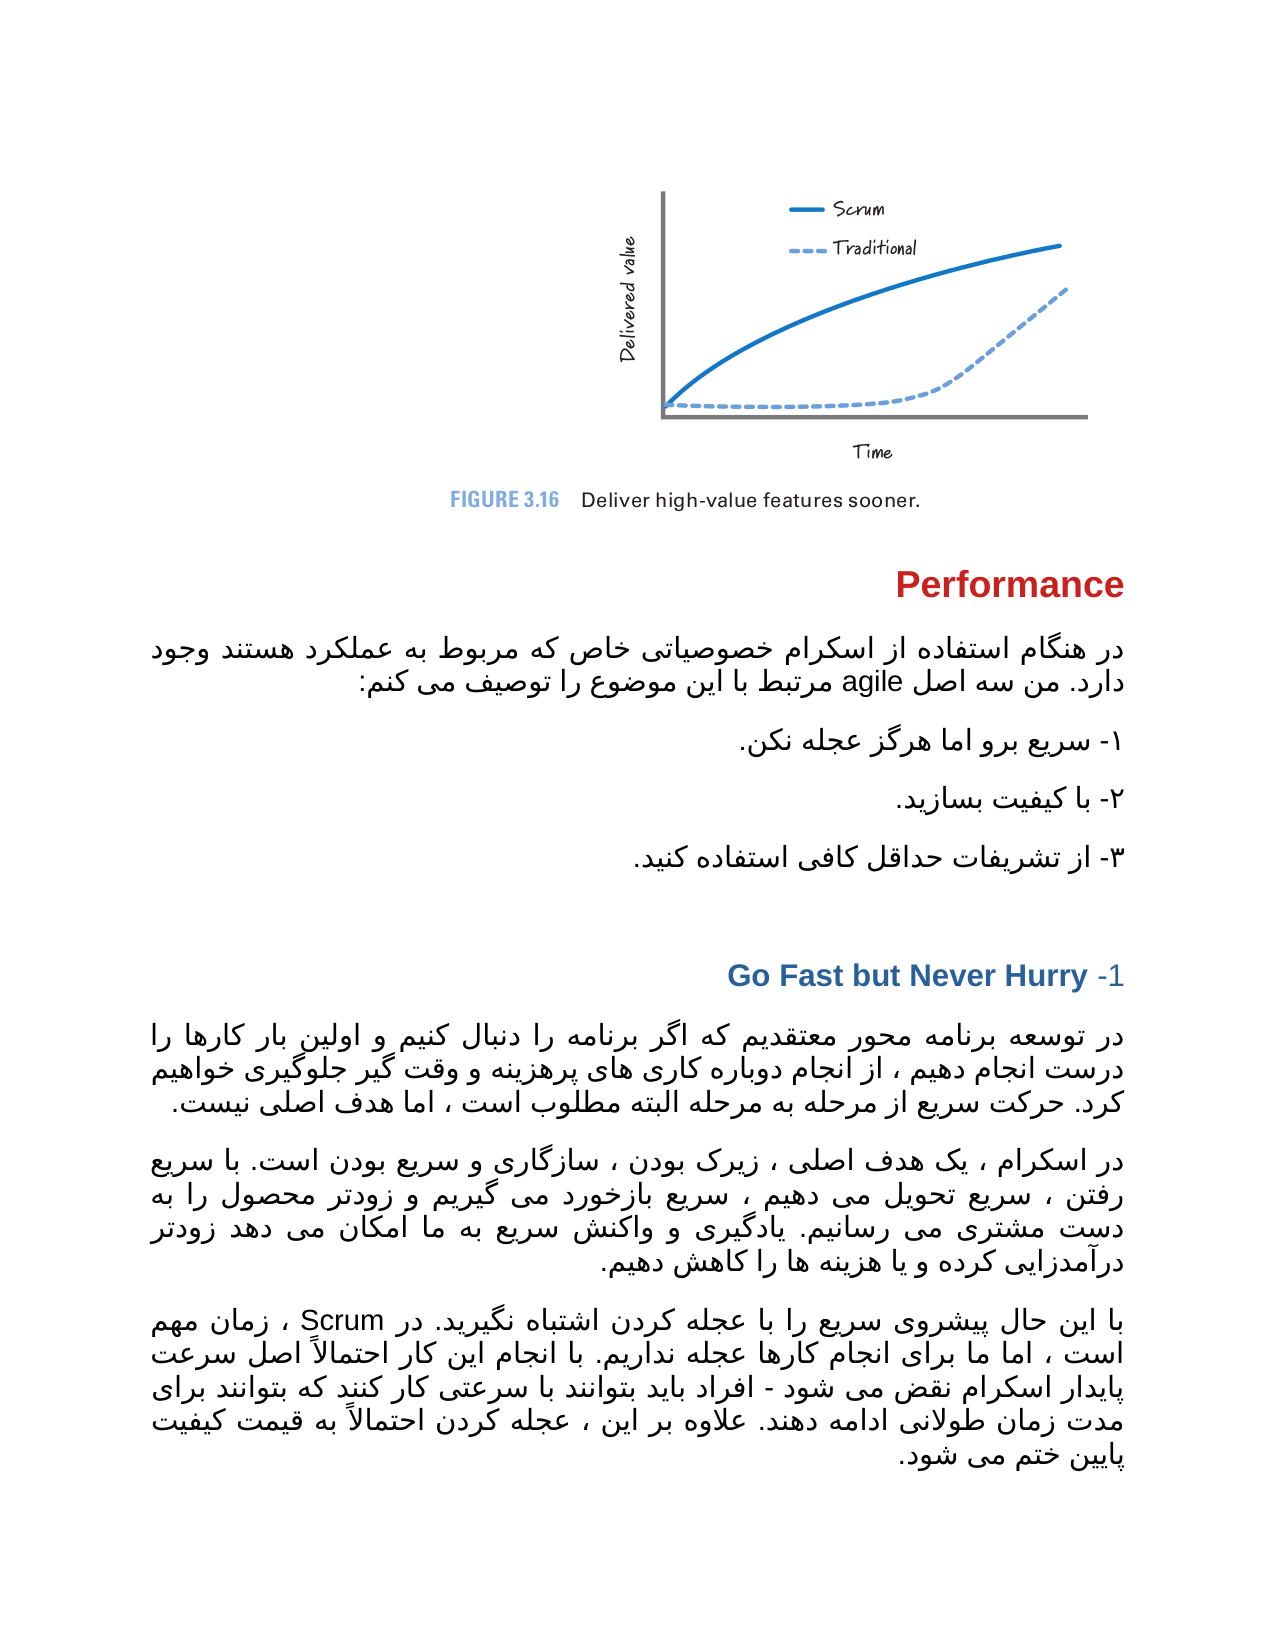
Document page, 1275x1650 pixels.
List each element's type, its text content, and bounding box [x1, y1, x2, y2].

picture [432, 150, 1125, 538]
text در هنگام استفاده از اسکرام خصوصیاتی خاص که مربوط به عملکرد هستند وجود دارد. من سه اصل agile مرتبط با این موضوع را توصیف می کنم: [150, 631, 1125, 698]
text Performance [150, 562, 1125, 606]
text 1- Go Fast but Never Hurry [150, 957, 1125, 993]
text با این حال پیشروی سریع را با عجله کردن اشتباه نگیرید. در Scrum ، زمان مهم است ، اما ما برای انجام کارها عجله نداریم. با انجام این کار احتمالاً اصل سرعت پایدار اسکرام نقض می شود - افراد باید بتوانند با سرعتی کار کنند که بتوانند برای مدت زمان طولانی ادامه دهند. علاوه بر این ، عجله کردن احتمالاً به قیمت کیفیت پایین ختم می شود. [150, 1303, 1125, 1470]
text در اسکرام ، یک هدف اصلی ، زیرک بودن ، سازگاری و سریع بودن است. با سریع رفتن ، سریع تحویل می دهیم ، سریع بازخورد می گیریم و زودتر محصول را به دست مشتری می رسانیم. یادگیری و واکنش سریع به ما امکان می دهد زودتر درآمدزایی کرده و یا هزینه ها را کاهش دهیم. [150, 1143, 1125, 1278]
text در توسعه برنامه محور معتقدیم که اگر برنامه را دنبال کنیم و اولین بار کارها را درست انجام دهیم ، از انجام دوباره کاری های پرهزینه و وقت گیر جلوگیری خواهیم کرد. حرکت سریع از مرحله به مرحله البته مطلوب است ، اما هدف اصلی نیست. [150, 1018, 1125, 1118]
text ۱- سریع برو اما هرگز عجله نکن. [150, 723, 1125, 756]
text ۲- با کیفیت بسازید. [150, 781, 1125, 815]
text ۳- از تشریفات حداقل کافی استفاده کنید. [150, 840, 1125, 873]
